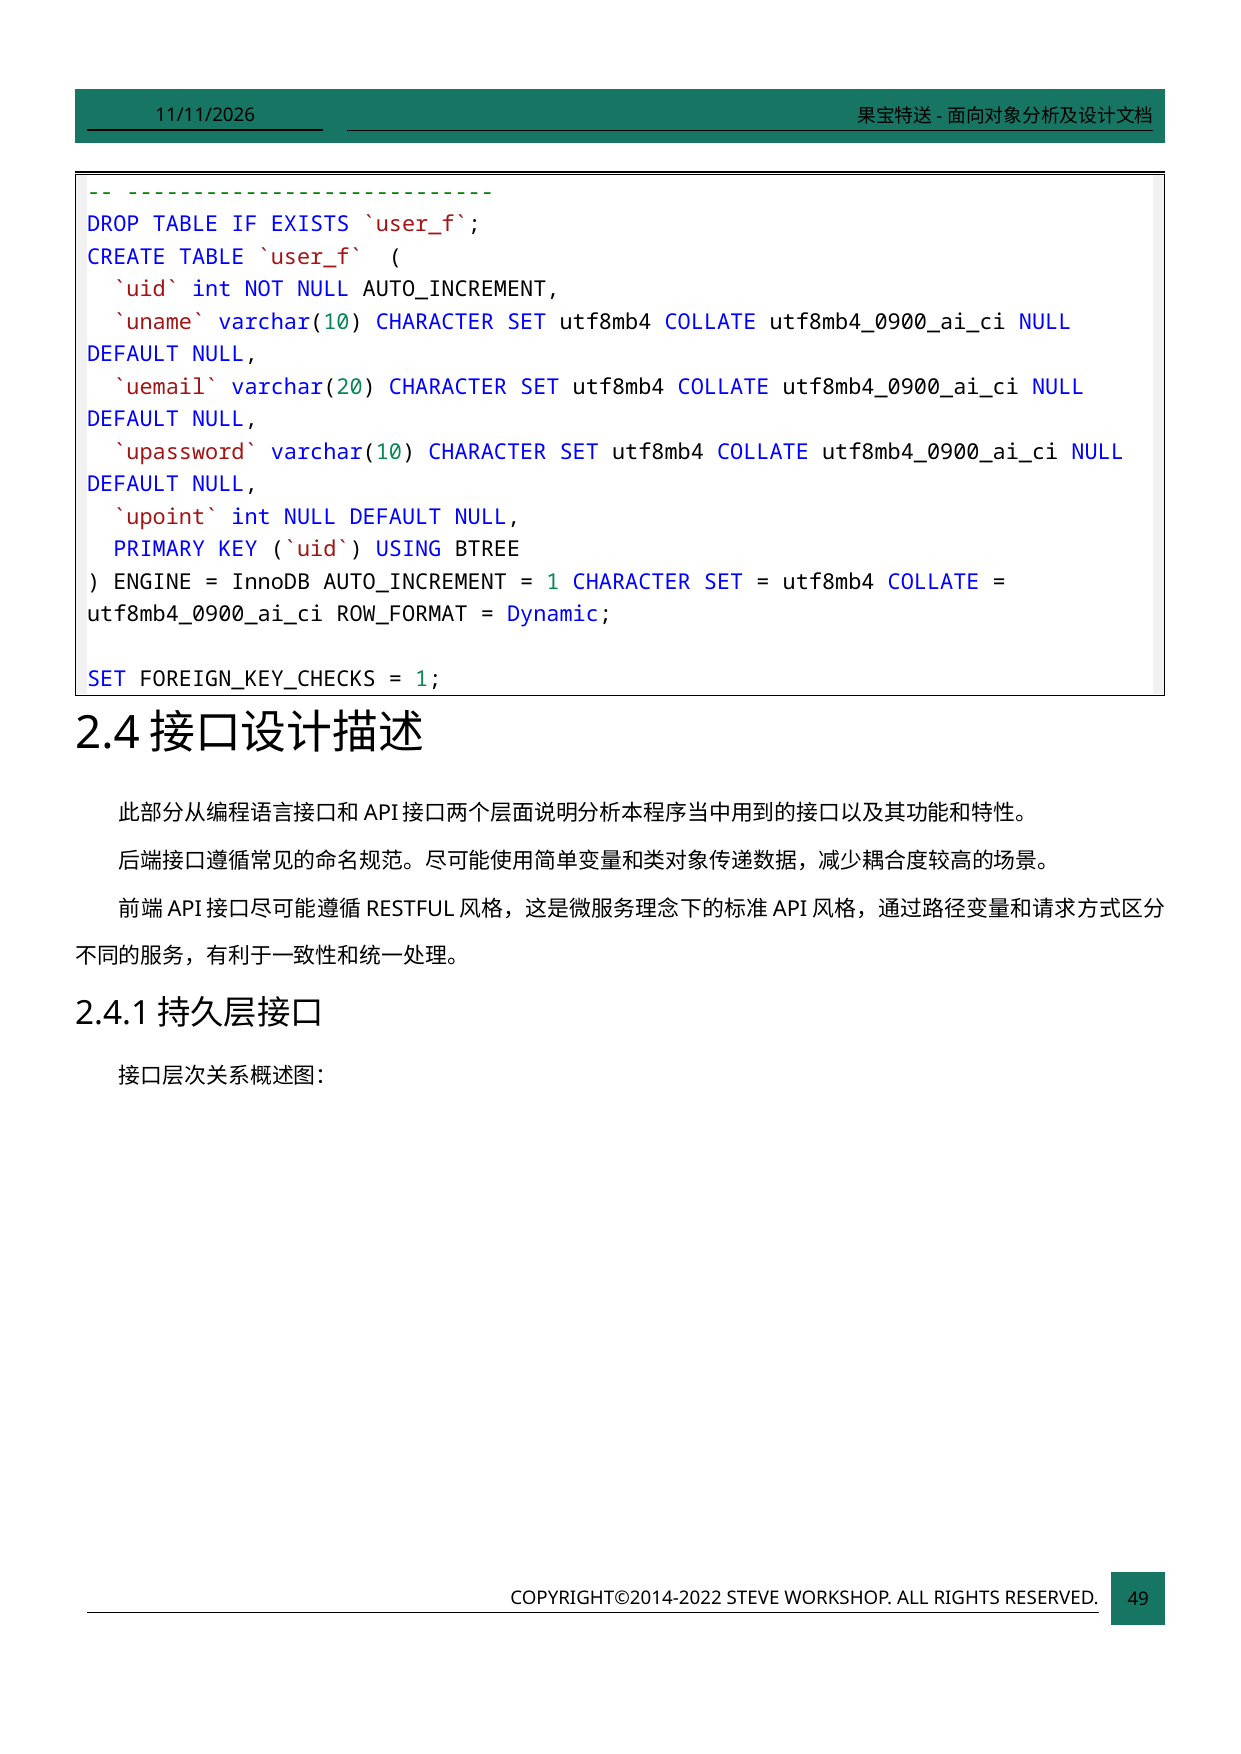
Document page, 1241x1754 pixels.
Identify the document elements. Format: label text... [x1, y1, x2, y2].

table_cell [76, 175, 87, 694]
text 2.4接口设计描述 [75, 696, 1165, 762]
text 2.4.1持久层接口 [75, 986, 1165, 1034]
text 后端接口遵循常见的命名规范。尽可能使用简单变量和类对象传递数据，减少耦合度较高的场景。 [75, 843, 1165, 875]
text 此部分从编程语言接口和API接口两个层面说明分析本程序当中用到的接口以及其功能和特性。 [75, 795, 1165, 827]
text 前端API接口尽可能遵循RESTFUL风格，这是微服务理念下的标准API风格，通过路径变量和请求方式区分不同的服务，有利于一致性和统一处理。 [75, 891, 1165, 970]
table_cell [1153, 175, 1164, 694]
text 接口层次关系概述图： [75, 1058, 1165, 1090]
